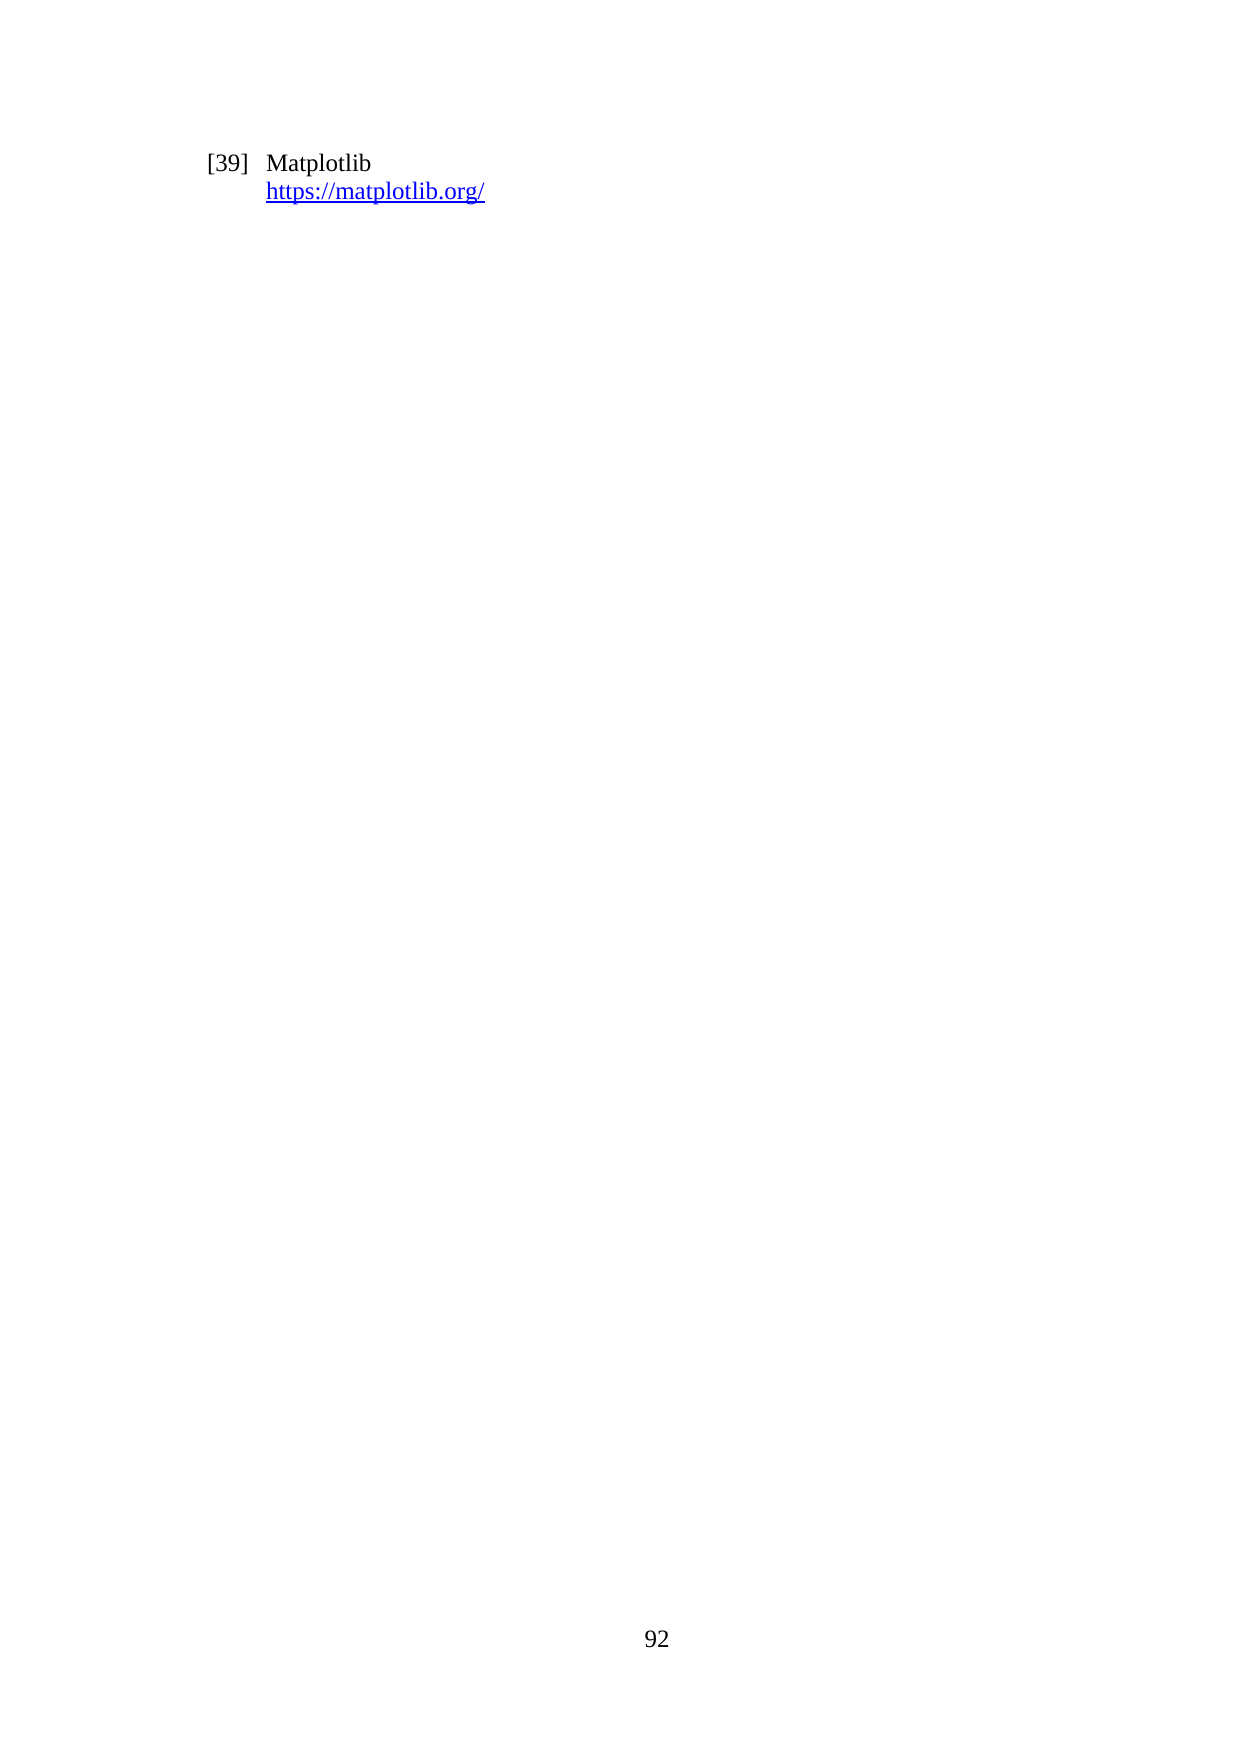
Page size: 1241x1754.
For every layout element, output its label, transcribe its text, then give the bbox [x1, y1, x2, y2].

text Matplotlib https://matplotlib.org/ [207, 148, 1092, 205]
